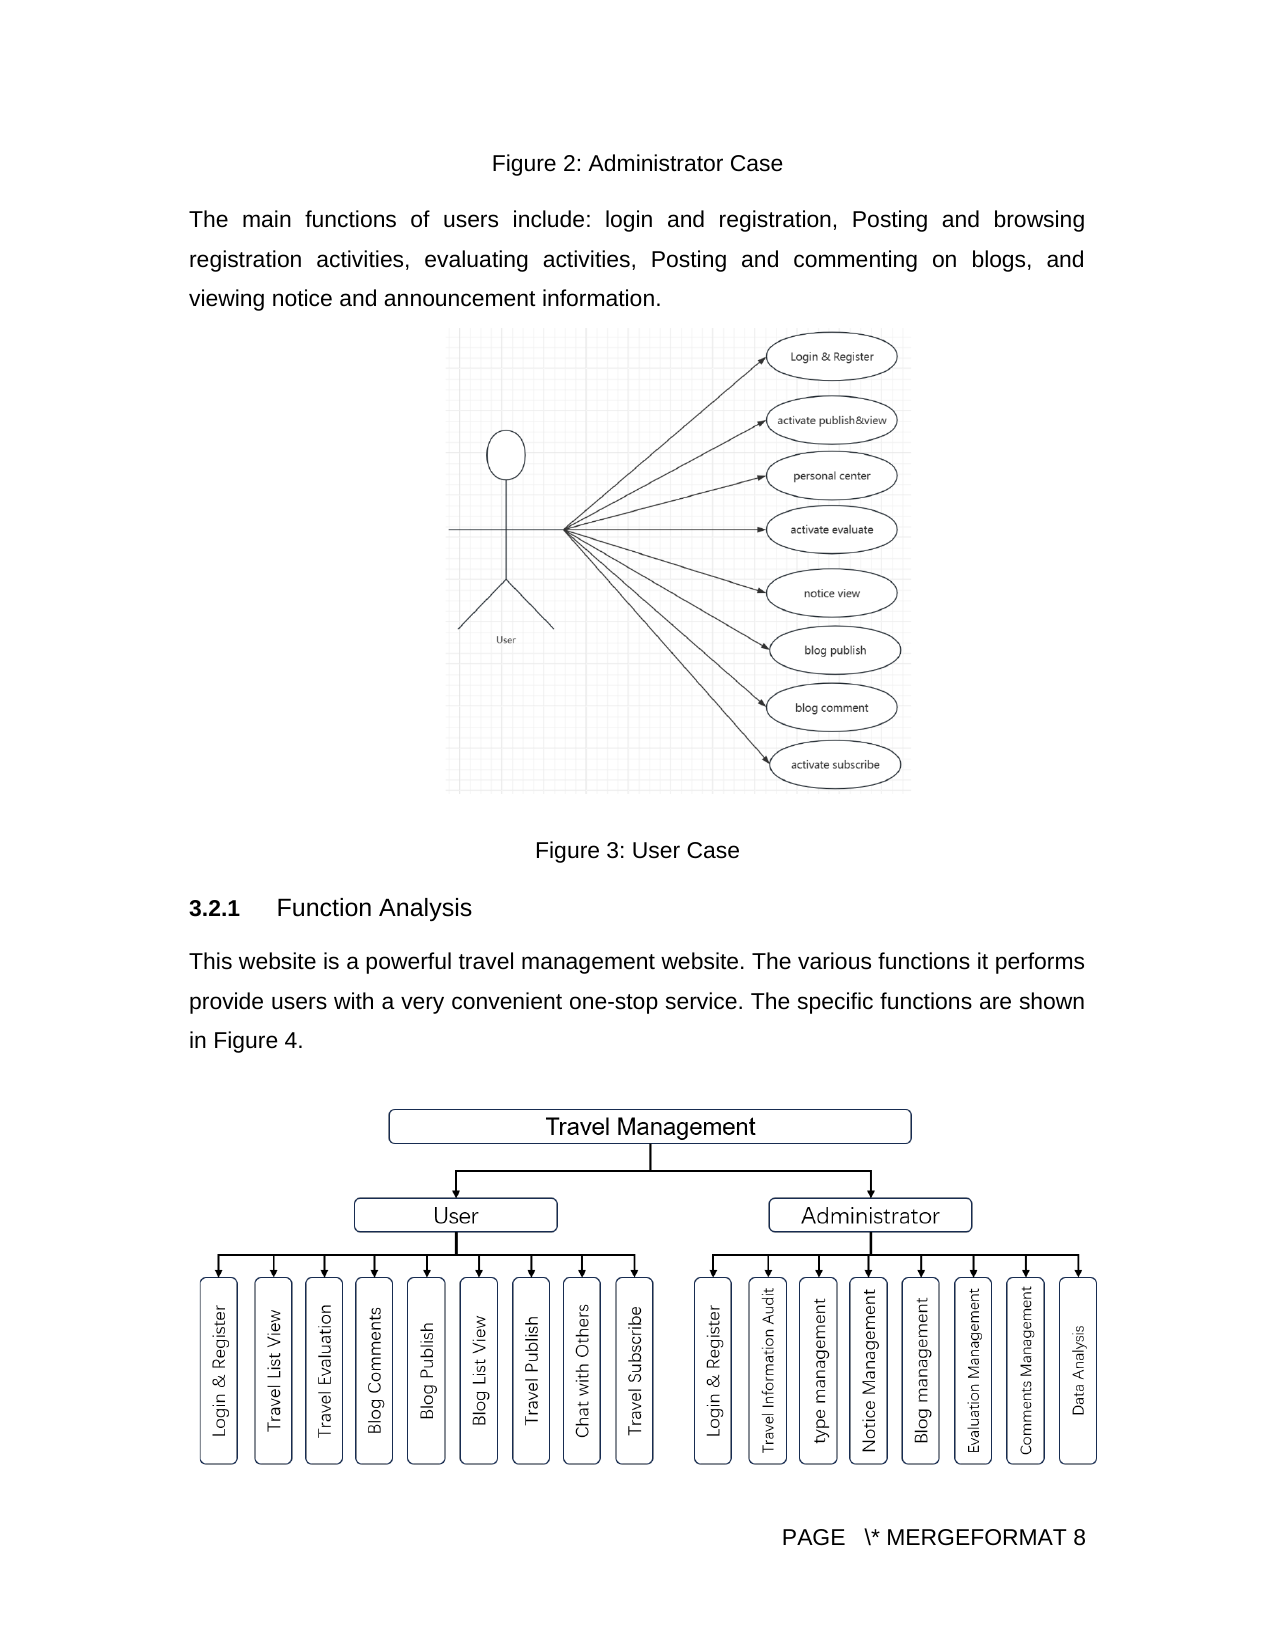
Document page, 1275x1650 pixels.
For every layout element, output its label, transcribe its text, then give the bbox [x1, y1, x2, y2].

text This website is a powerful travel management website. The various functions it performs provide users with a very convenient one-stop service. The specific functions are shown in Figure 4. [189, 948, 1086, 1054]
picture [199, 1104, 1097, 1465]
text The main functions of users include: login and registration, Posting and browsing registration activities, evaluating activities, Posting and commenting on blogs, and viewing notice and announcement information. [189, 206, 1086, 311]
subtitle Function Analysis [189, 893, 1086, 921]
picture [445, 328, 912, 794]
text Figure 2: Administrator Case [189, 150, 1086, 176]
